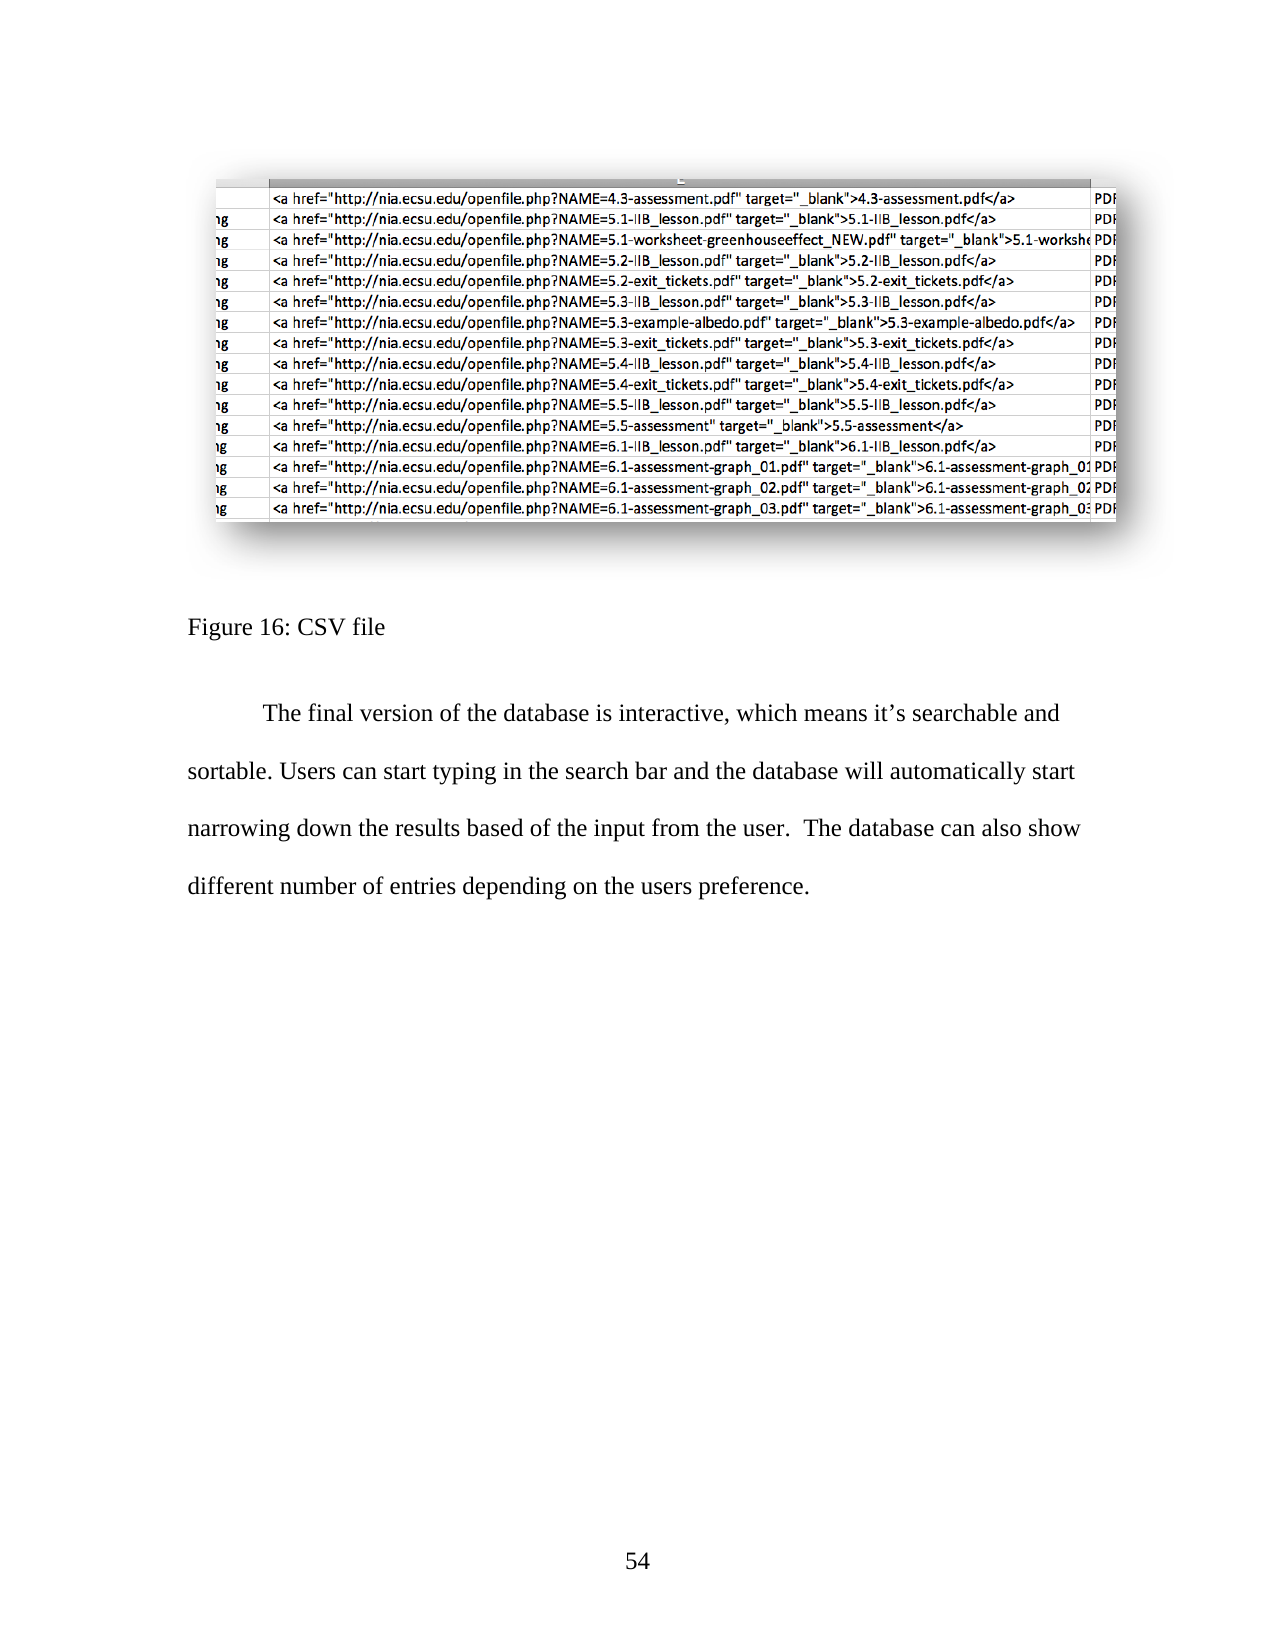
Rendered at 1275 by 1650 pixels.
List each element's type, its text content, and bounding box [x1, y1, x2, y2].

list Figure 16: CSV file [187, 612, 1087, 641]
picture [216, 179, 1116, 522]
text The final version of the database is interactive, which means it’s searchable and sortable. Users can start typing in the search bar and the database will automatically start narrowing down the results based of the input from the user. The database can also show different number of entries depending on the users preference. [187, 698, 1087, 900]
